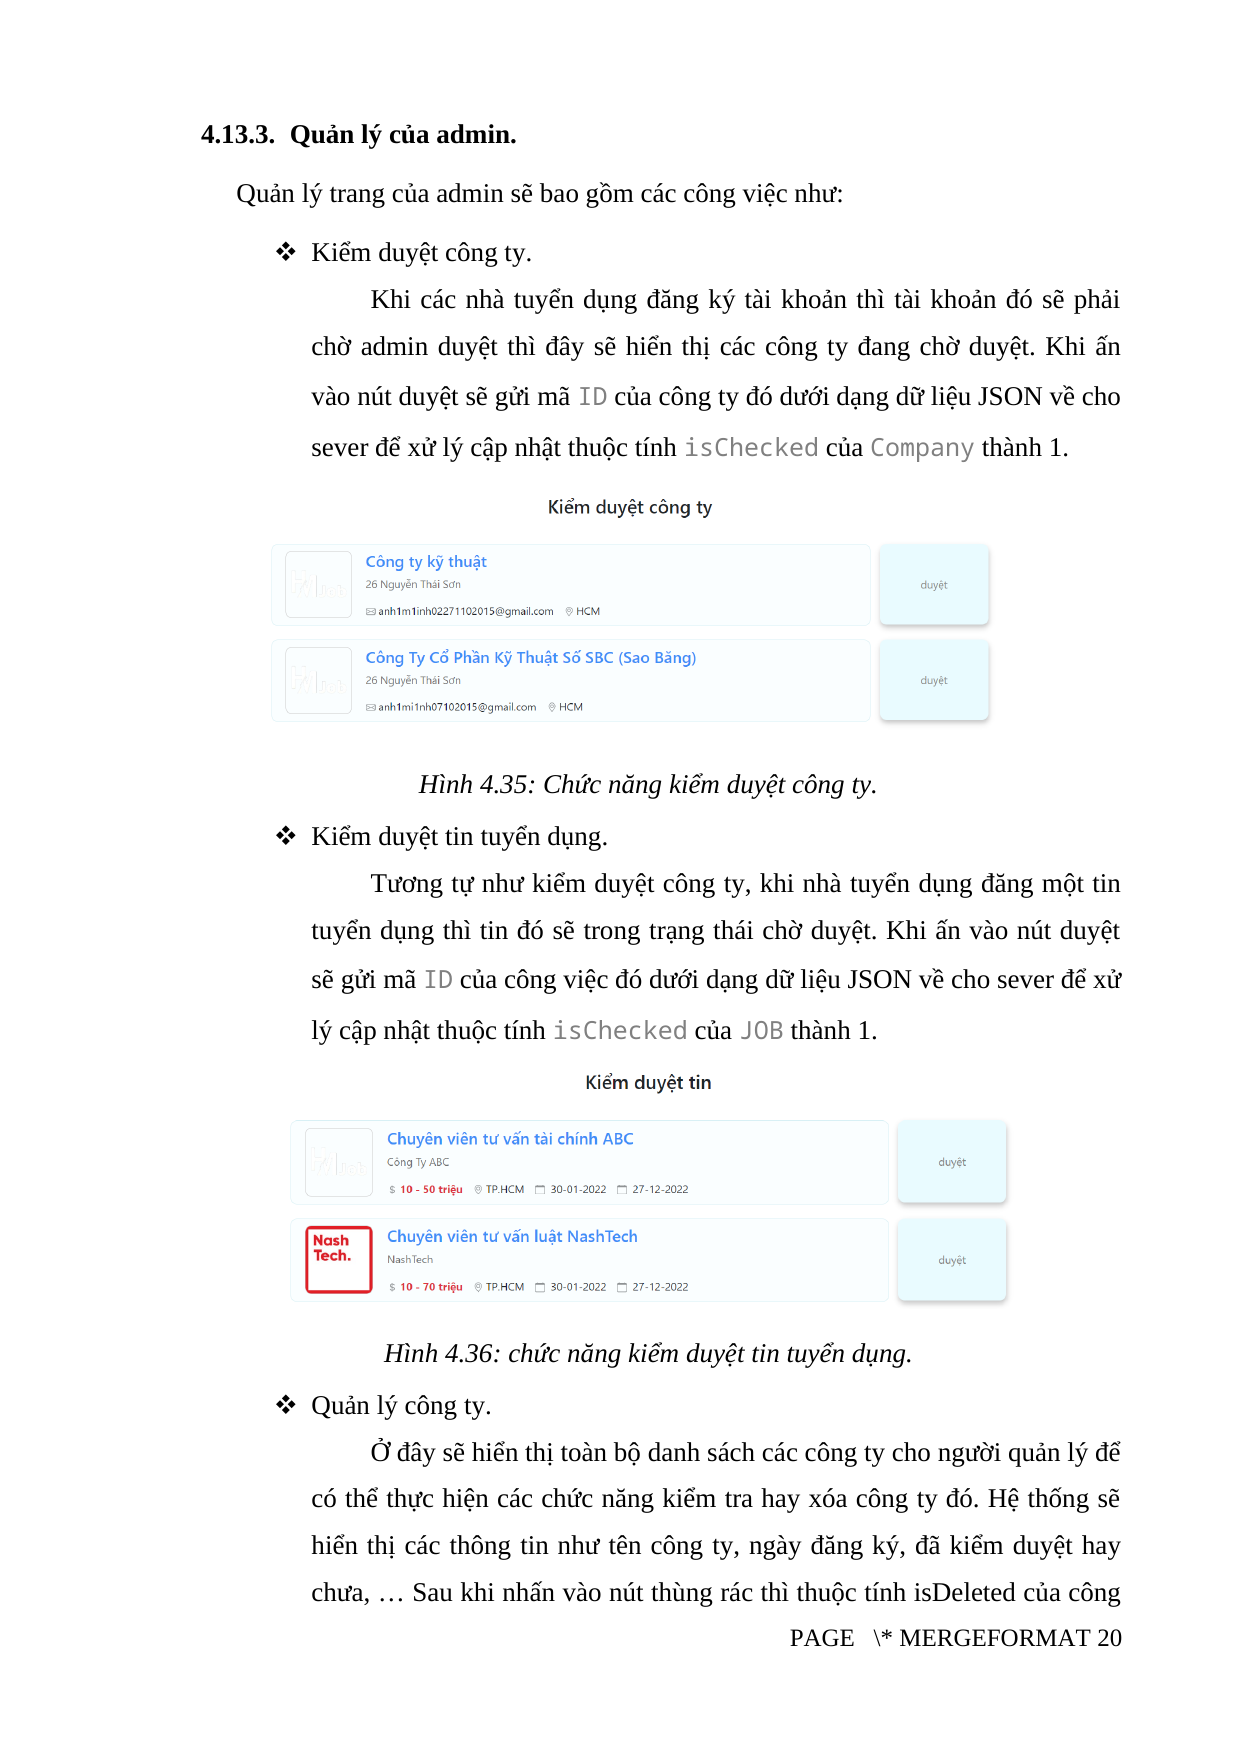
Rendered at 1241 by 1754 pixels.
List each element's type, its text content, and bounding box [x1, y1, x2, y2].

text Quản lý trang của admin sẽ bao gồm các công việc như: [177, 177, 1122, 208]
list Kiểm duyệt tin tuyển dụng. [274, 820, 1122, 851]
subtitle Quản lý của admin. [201, 118, 1122, 149]
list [311, 1436, 1122, 1607]
list Tương tự như kiểm duyệt công ty, khi nhà tuyển dụng đăng một tin tuyển dụng thì tin đó sẽ trong trạng thái chờ duyệt. Khi ấn vào nút duyệt sẽ gửi mã ID của công việc đó dưới dạng dữ liệu JSON về cho sever để xử lý cập nhật thuộc tính isChecked của JOB thành 1. [311, 867, 1122, 1047]
list Khi các nhà tuyển dụng đăng ký tài khoản thì tài khoản đó sẽ phải chờ admin duyệt thì đây sẽ hiển thị các công ty đang chờ duyệt. Khi ấn vào nút duyệt sẽ gửi mã ID của công ty đó dưới dạng dữ liệu JSON về cho sever để xử lý cập nhật thuộc tính isChecked của Company thành 1. [311, 283, 1122, 463]
list Kiểm duyệt công ty. [274, 236, 1122, 268]
picture [243, 480, 1056, 741]
list Quản lý công ty. [274, 1389, 1122, 1420]
picture [251, 1063, 1048, 1309]
